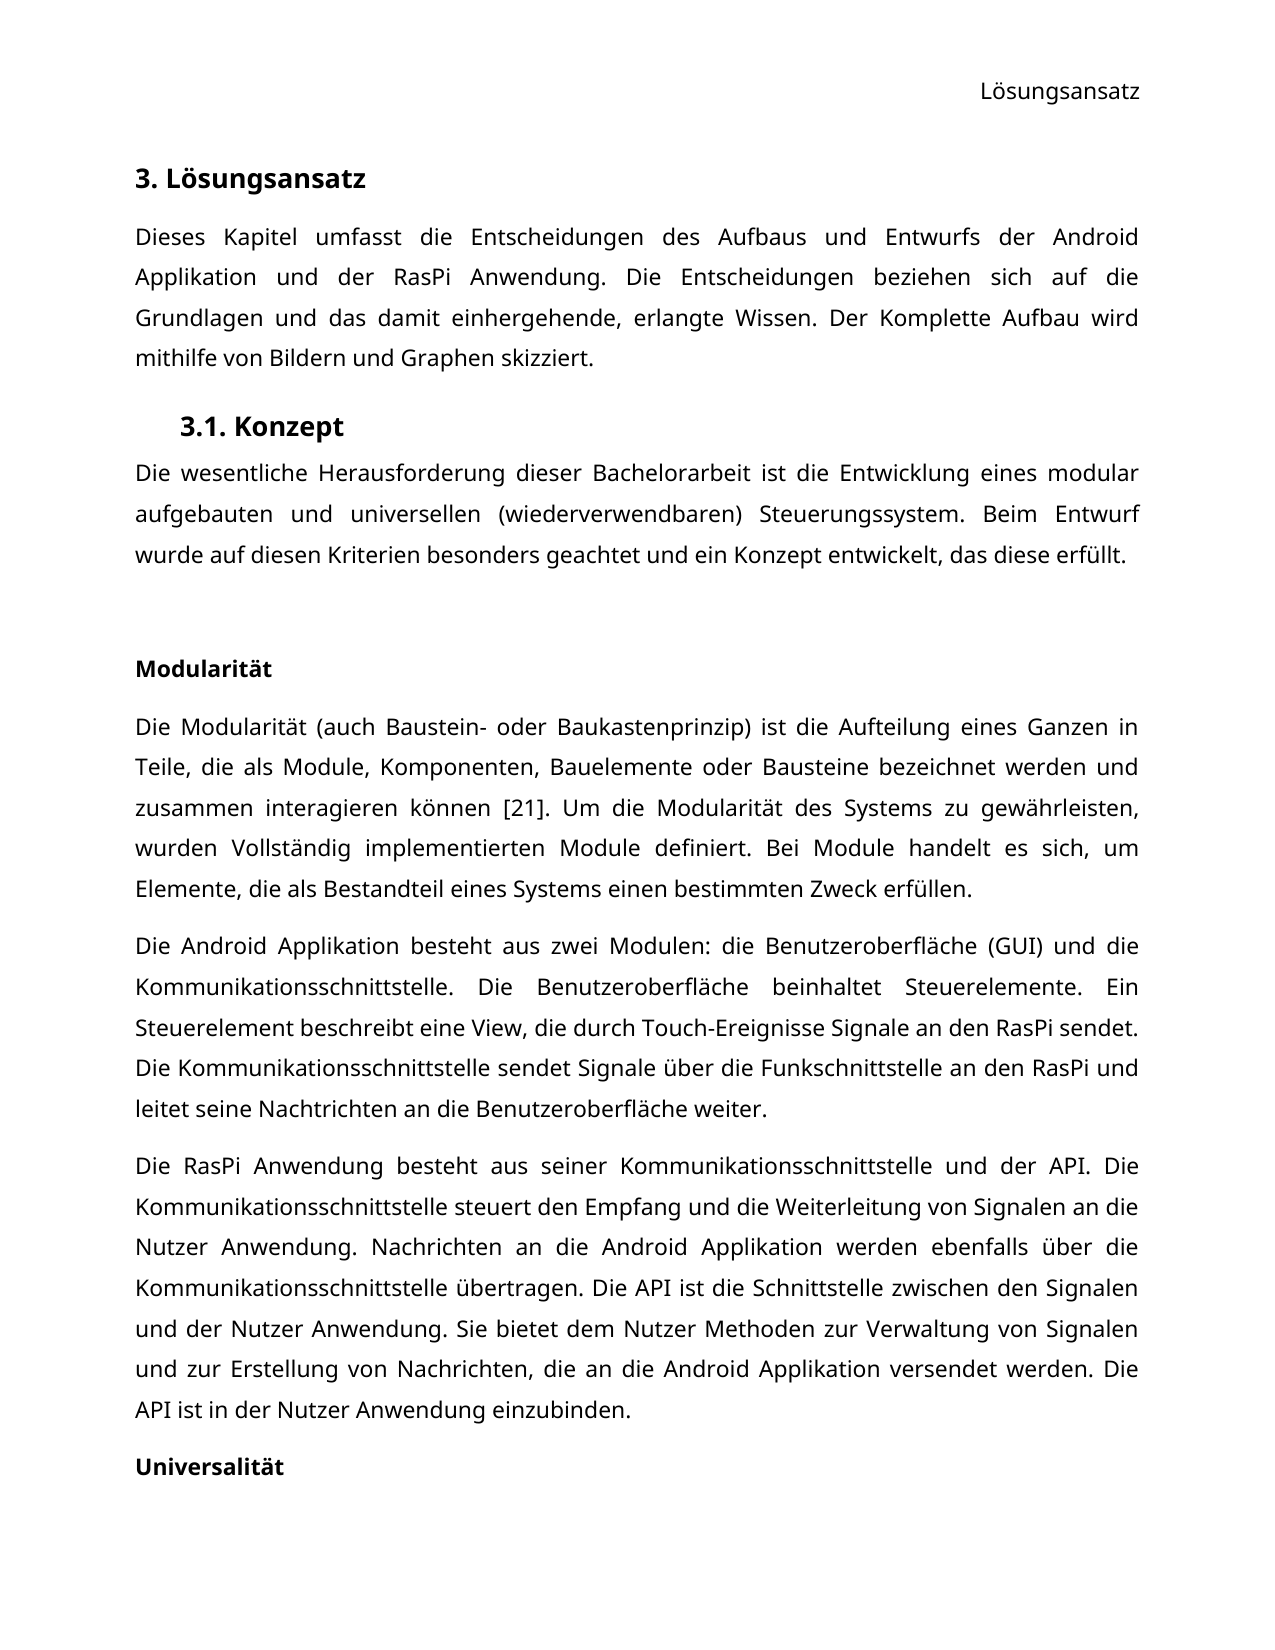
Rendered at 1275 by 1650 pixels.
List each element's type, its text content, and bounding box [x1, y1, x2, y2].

text Die RasPi Anwendung besteht aus seiner Kommunikationsschnittstelle und der API. Die Kommunikationsschnittstelle steuert den Empfang und die Weiterleitung von Signalen an die Nutzer Anwendung. Nachrichten an die Android Applikation werden ebenfalls über die Kommunikationsschnittstelle übertragen. Die API ist die Schnittstelle zwischen den Signalen und der Nutzer Anwendung. Sie bietet dem Nutzer Methoden zur Verwaltung von Signalen und zur Erstellung von Nachrichten, die an die Android Applikation versendet werden. Die API ist in der Nutzer Anwendung einzubinden. [135, 1150, 1140, 1425]
text Die Android Applikation besteht aus zwei Modulen: die Benutzeroberfläche (GUI) und die Kommunikationsschnittstelle. Die Benutzeroberfläche beinhaltet Steuerelemente. Ein Steuerelement beschreibt eine View, die durch Touch-Ereignisse Signale an den RasPi sendet. Die Kommunikationsschnittstelle sendet Signale über die Funkschnittstelle an den RasPi und leitet seine Nachtrichten an die Benutzeroberfläche weiter. [135, 930, 1140, 1124]
subtitle Lösungsansatz [135, 160, 1140, 197]
text Die wesentliche Herausforderung dieser Bachelorarbeit ist die Entwicklung eines modular aufgebauten und universellen (wiederverwendbaren) Steuerungssystem. Beim Entwurf wurde auf diesen Kriterien besonders geachtet und ein Konzept entwickelt, das diese erfüllt. [135, 457, 1140, 570]
text Dieses Kapitel umfasst die Entscheidungen des Aufbaus und Entwurfs der Android Applikation und der RasPi Anwendung. Die Entscheidungen beziehen sich auf die Grundlagen und das damit einhergehende, erlangte Wissen. Der Komplette Aufbau wird mithilfe von Bildern und Graphen skizziert. [135, 220, 1140, 373]
text Modularität [135, 653, 1140, 684]
text Universalität [135, 1451, 1140, 1482]
subtitle Konzept [180, 408, 1140, 445]
text Die Modularität (auch Baustein- oder Baukastenprinzip) ist die Aufteilung eines Ganzen in Teile, die als Module, Komponenten, Bauelemente oder Bausteine bezeichnet werden und zusammen interagieren können. Um die Modularität des Systems zu gewährleisten, wurden Vollständig implementierten Module definiert. Bei Module handelt es sich, um Elemente, die als Bestandteil eines Systems einen bestimmten Zweck erfüllen. [135, 710, 1140, 904]
